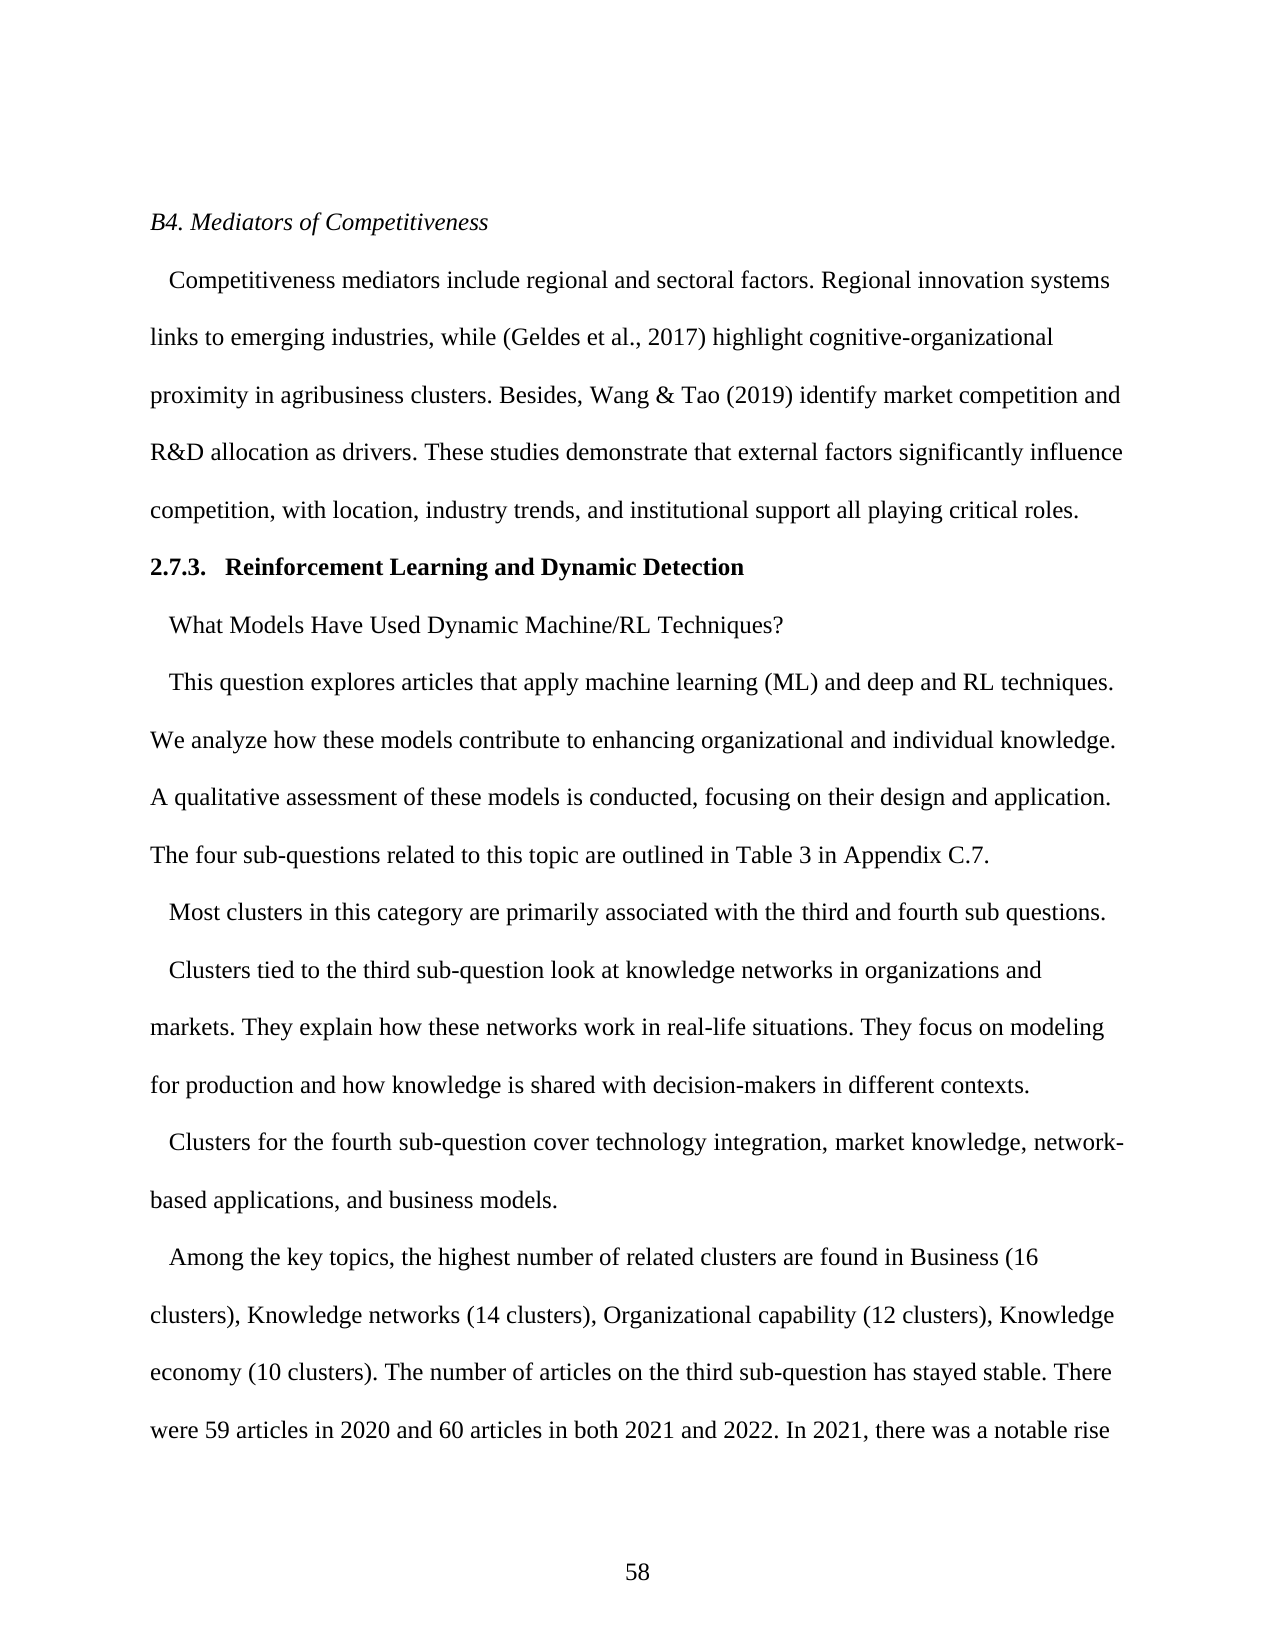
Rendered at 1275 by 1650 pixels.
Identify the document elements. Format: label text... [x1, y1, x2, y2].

text Competitiveness mediators include regional and sectoral factors. Regional innovation systems links to emerging industries, while (Geldes et al., 2017) highlight cognitive-organizational proximity in agribusiness clusters. Besides, Wang & Tao (2019) identify market competition and R&D allocation as drivers. These studies demonstrate that external factors significantly influence competition, with location, industry trends, and institutional support all playing critical roles. [150, 265, 1125, 524]
text Clusters for the fourth sub-question cover technology integration, market knowledge, network-based applications, and business models. [150, 1127, 1125, 1214]
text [150, 1242, 1125, 1444]
text B4. Mediators of Competitiveness [150, 207, 1125, 236]
text Most clusters in this category are primarily associated with the third and fourth sub questions. [150, 897, 1125, 926]
text What Models Have Used Dynamic Machine/RL Techniques? [150, 610, 1125, 639]
subtitle Reinforcement Learning and Dynamic Detection [150, 552, 1125, 581]
text Clusters tied to the third sub-question look at knowledge networks in organizations and markets. They explain how these networks work in real-life situations. They focus on modeling for production and how knowledge is shared with decision-makers in different contexts. [150, 955, 1125, 1099]
text This question explores articles that apply machine learning (ML) and deep and RL techniques. We analyze how these models contribute to enhancing organizational and individual knowledge. A qualitative assessment of these models is conducted, focusing on their design and application. The four sub-questions related to this topic are outlined in Table 3 in Appendix C.7. [150, 667, 1125, 869]
